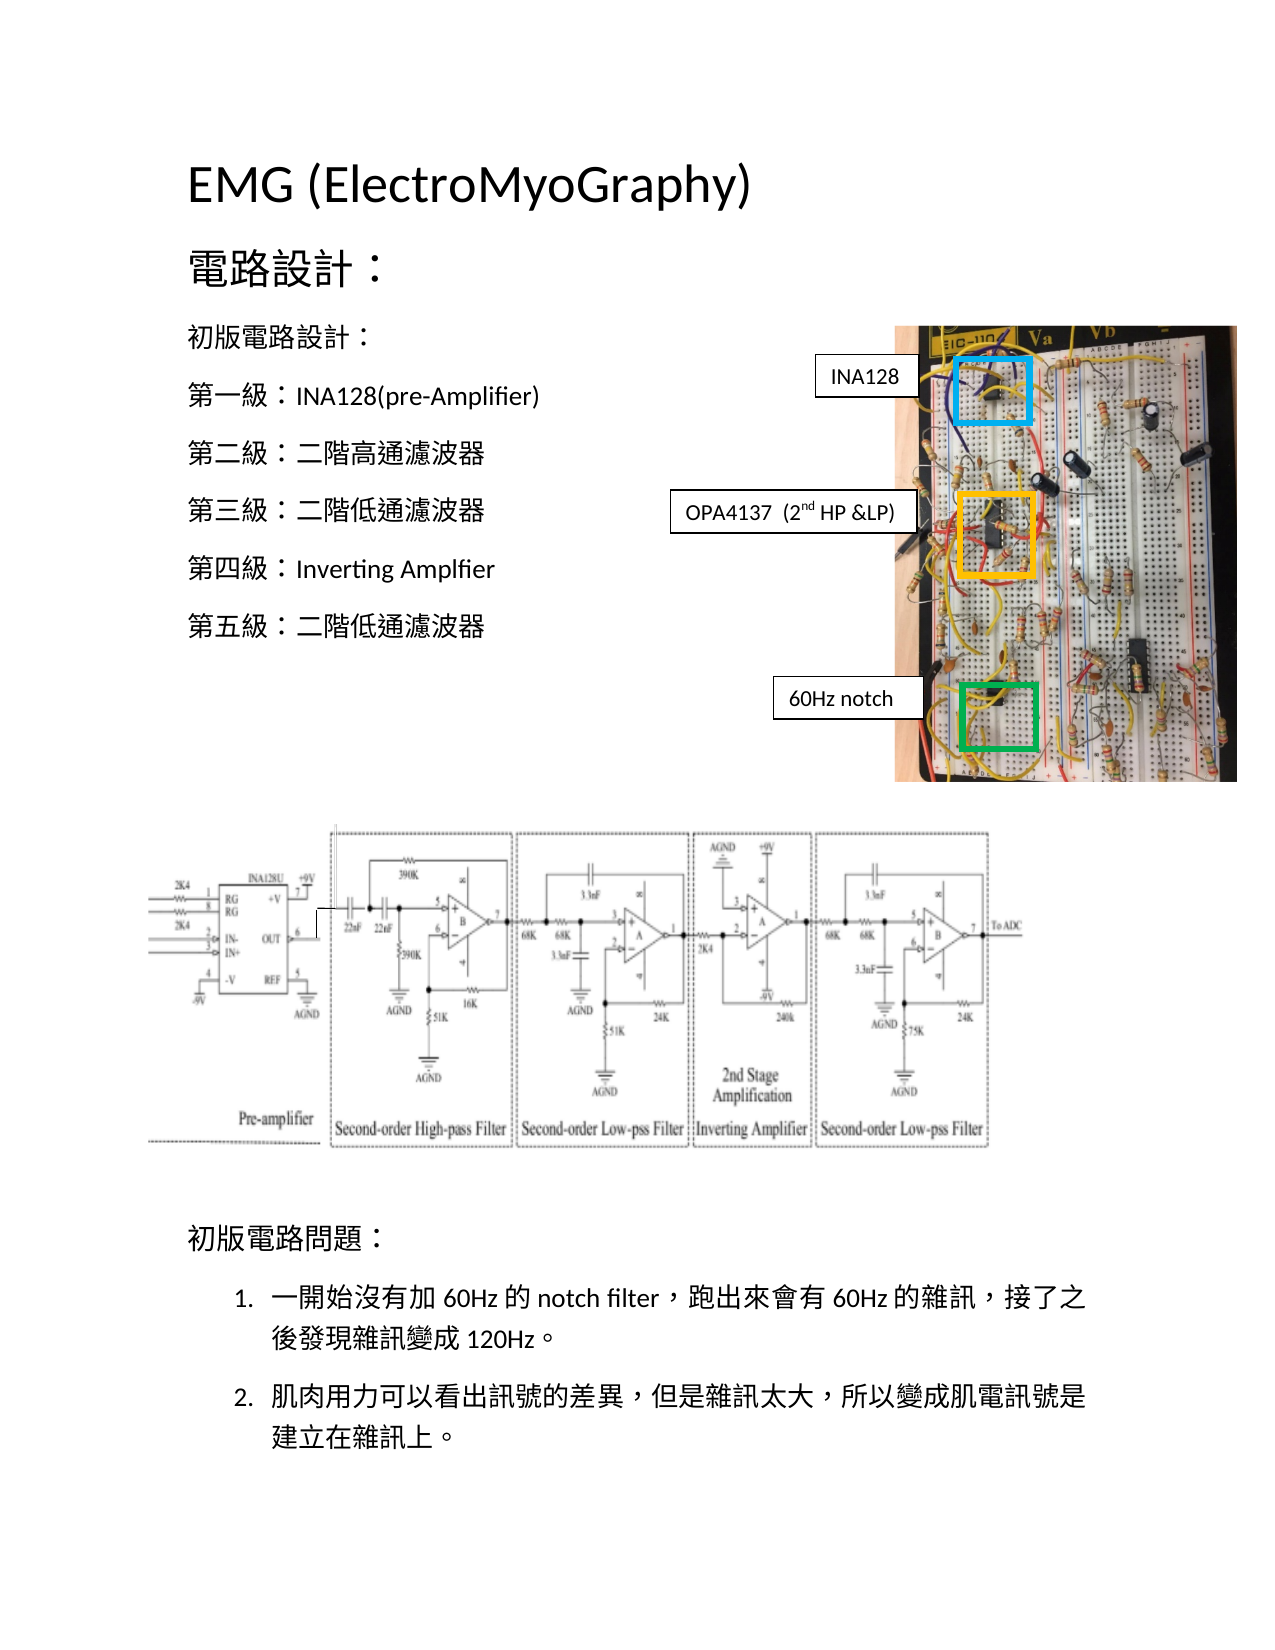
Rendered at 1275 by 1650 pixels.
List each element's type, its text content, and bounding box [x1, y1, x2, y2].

text 第一級：INA128(pre-Amplifier) [187, 374, 894, 413]
text 電路設計： [187, 236, 1087, 296]
list 一開始沒有加60Hz的notch filter，跑出來會有60Hz的雜訊，接了之後發現雜訊變成120Hz。 [233, 1276, 1087, 1357]
text EMG (ElectroMyoGraphy) [187, 150, 1087, 216]
text 第二級：二階高通濾波器 [187, 432, 894, 471]
text 初版電路問題： [187, 1215, 1087, 1258]
text 初版電路設計： [187, 316, 1087, 355]
text 第四級：Inverting Amplfier [187, 547, 894, 586]
text 第五級：二階低通濾波器 [187, 605, 894, 644]
text 第三級：二階低通濾波器 [187, 489, 670, 529]
list 肌肉用力可以看出訊號的差異，但是雜訊太大，所以變成肌電訊號是建立在雜訊上。 [233, 1375, 1087, 1456]
picture [895, 326, 1237, 781]
picture [148, 809, 1038, 1160]
